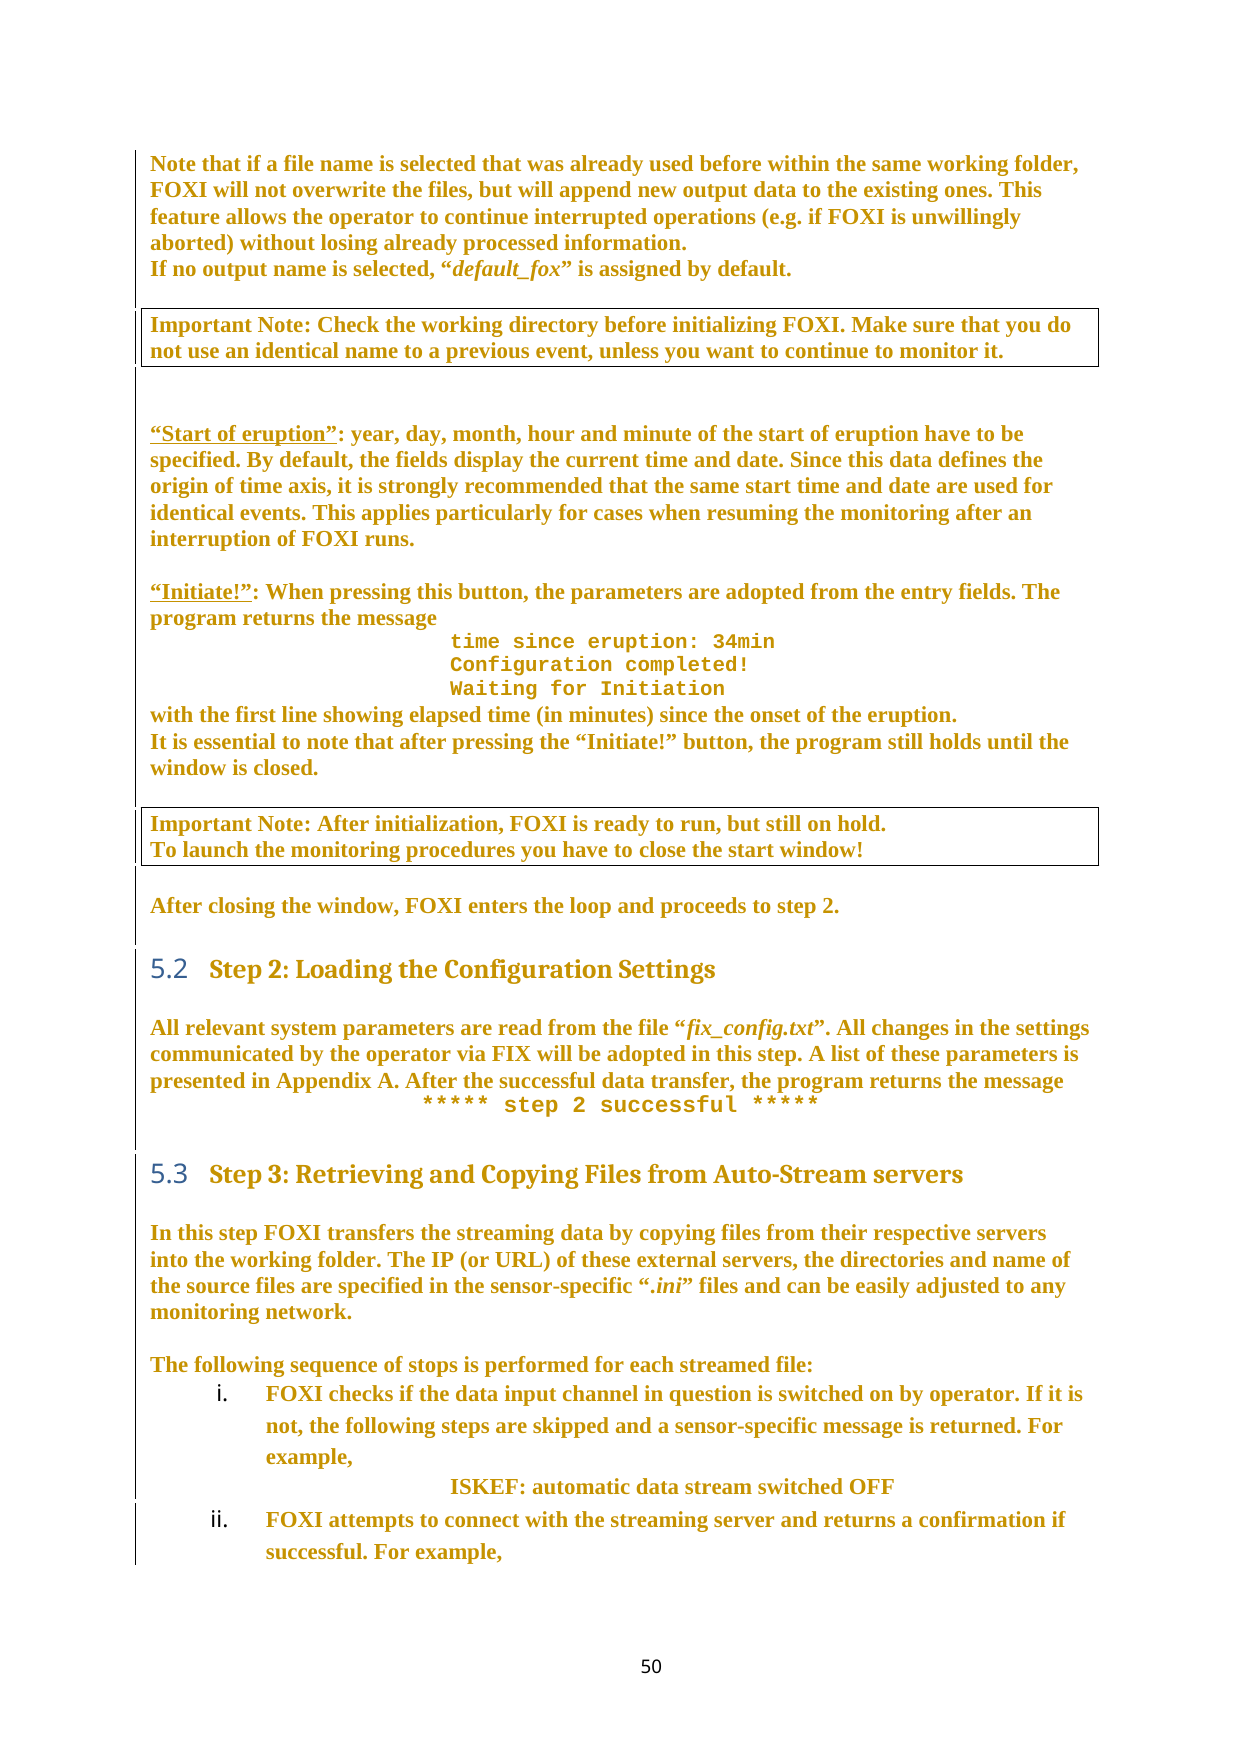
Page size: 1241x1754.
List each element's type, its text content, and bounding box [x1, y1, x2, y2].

text Waiting for Initiation [375, 678, 1090, 702]
text “Start of eruption”: year, day, month, hour and minute of the start of eruption have to be specified. By default, the fields display the current time and date. Since this data defines the origin of time axis, it is strongly recommended that the same start time and date are used for identical events. This applies particularly for cases when resuming the monitoring after an interruption of FOXI runs. [150, 420, 1090, 552]
text In this step FOXI transfers the streaming data by copying files from their respective servers into the working folder. The IP (or URL) of these external servers, the directories and name of the source files are specified in the sensor-specific “.ini” files and can be easily adjusted to any monitoring network. [150, 1219, 1090, 1325]
text time since eruption: 34min [375, 631, 1090, 654]
text with the first line showing elapsed time (in minutes) since the onset of the eruption. [150, 702, 1090, 728]
list FOXI checks if the data input channel in question is switched on by operator. If it is not, the following steps are skipped and a sensor-specific message is returned. For example, ISKEF: automatic data stream switched OFF [228, 1377, 1090, 1499]
list FOXI attempts to connect with the streaming server and returns a confirmation if successful. For example, [228, 1503, 1090, 1564]
text Important Note: After initialization, FOXI is ready to run, but still on hold. [142, 808, 1098, 833]
text If no output name is selected, “default_fox” is assigned by default. [150, 255, 1090, 282]
text It is essential to note that after pressing the “Initiate!” button, the program still holds until the window is closed. [150, 728, 1090, 781]
text The following sequence of stops is performed for each streamed file: [150, 1351, 1090, 1377]
text To launch the monitoring procedures you have to close the start window! [142, 833, 1098, 865]
text “Initiate!”: When pressing this button, the parameters are adopted from the entry fields. The program returns the message [150, 578, 1090, 631]
text Note that if a file name is selected that was already used before within the same working folder, FOXI will not overwrite the files, but will append new output data to the existing ones. This feature allows the operator to continue interrupted operations (e.g. if FOXI is unwillingly aborted) without losing already processed information. [150, 150, 1090, 255]
text ***** step 2 successful ***** [150, 1093, 1090, 1119]
text All relevant system parameters are read from the file “fix_config.txt”. All changes in the settings communicated by the operator via FIX will be adopted in this step. A list of these parameters is presented in Appendix A. After the successful data transfer, the program returns the message [150, 1014, 1090, 1093]
text After closing the window, FOXI enters the loop and proceeds to step 2. [150, 892, 1090, 919]
text Important Note: Check the working directory before initializing FOXI. Make sure that you do not use an identical name to a previous event, unless you want to continue to monitor it. [142, 309, 1098, 366]
subtitle Step 2: Loading the Configuration Settings [150, 949, 1090, 986]
text Configuration completed! [375, 654, 1090, 678]
subtitle Step 3: Retrieving and Copying Files from Auto-Stream servers [150, 1154, 1090, 1191]
